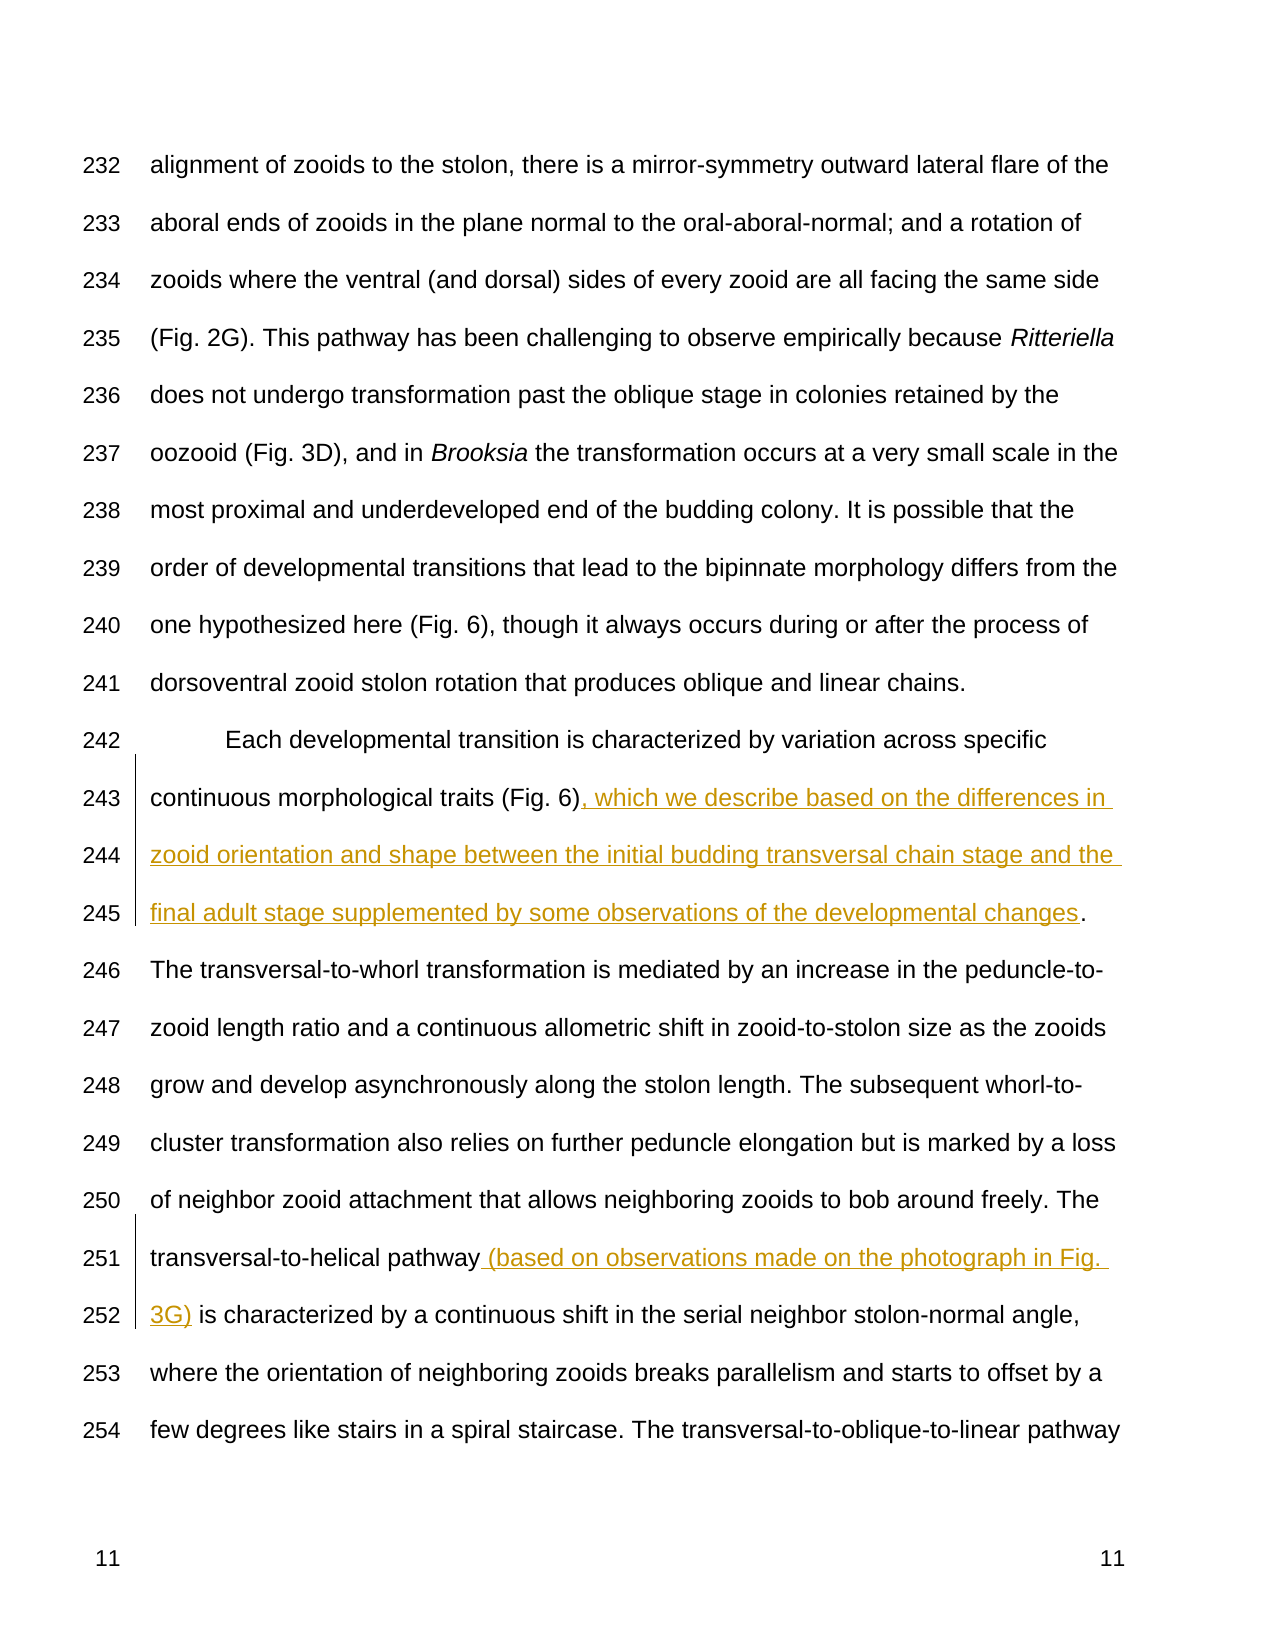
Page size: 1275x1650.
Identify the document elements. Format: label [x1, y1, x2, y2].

text [150, 725, 1125, 1444]
text [150, 150, 1125, 696]
